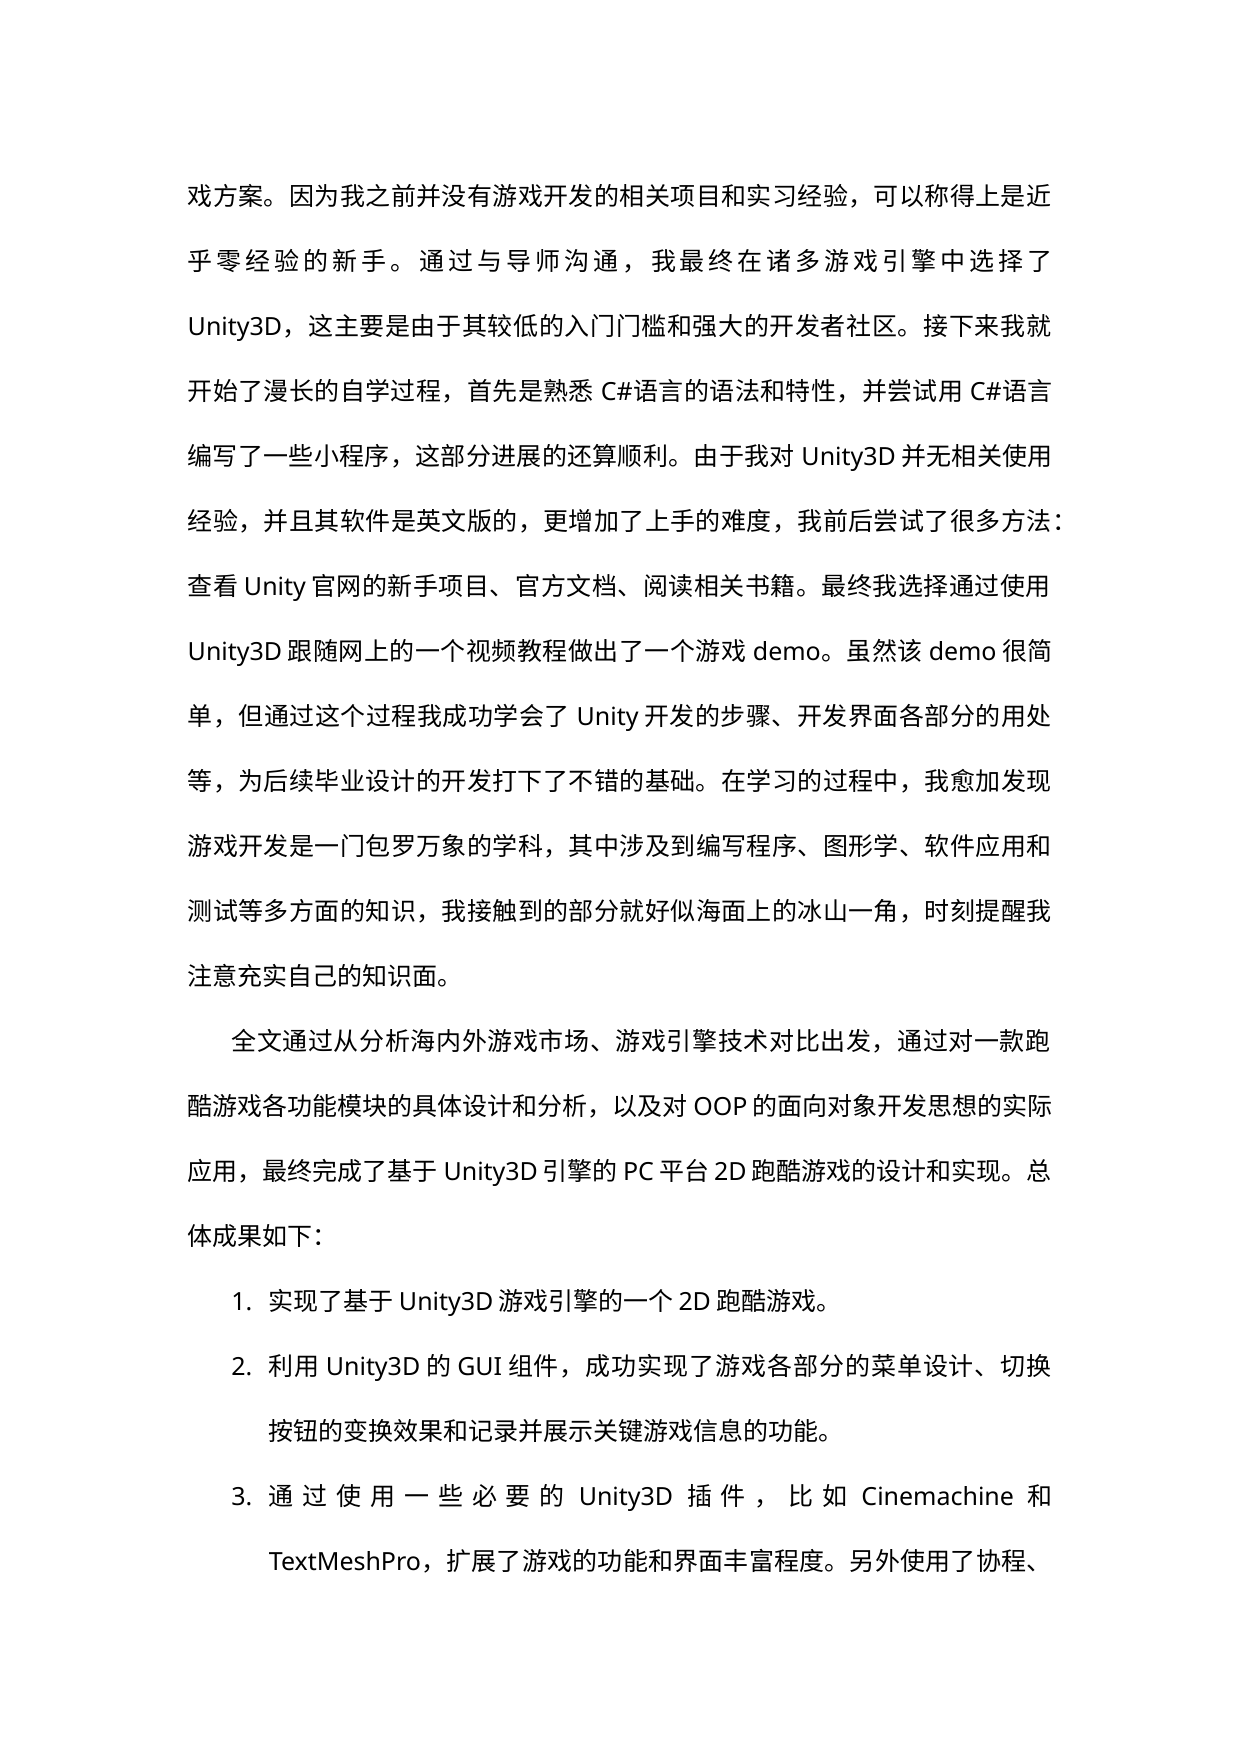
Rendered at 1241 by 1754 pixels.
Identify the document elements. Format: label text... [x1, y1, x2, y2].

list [231, 1462, 1053, 1592]
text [187, 162, 1053, 1007]
list 实现了基于Unity3D游戏引擎的一个2D跑酷游戏。 [231, 1267, 1053, 1332]
list 利用Unity3D的GUI组件，成功实现了游戏各部分的菜单设计、切换按钮的变换效果和记录并展示关键游戏信息的功能。 [231, 1332, 1053, 1462]
text 全文通过从分析海内外游戏市场、游戏引擎技术对比出发，通过对一款跑酷游戏各功能模块的具体设计和分析，以及对OOP的面向对象开发思想的实际应用，最终完成了基于Unity3D引擎的PC平台2D跑酷游戏的设计和实现。总体成果如下： [187, 1007, 1053, 1267]
